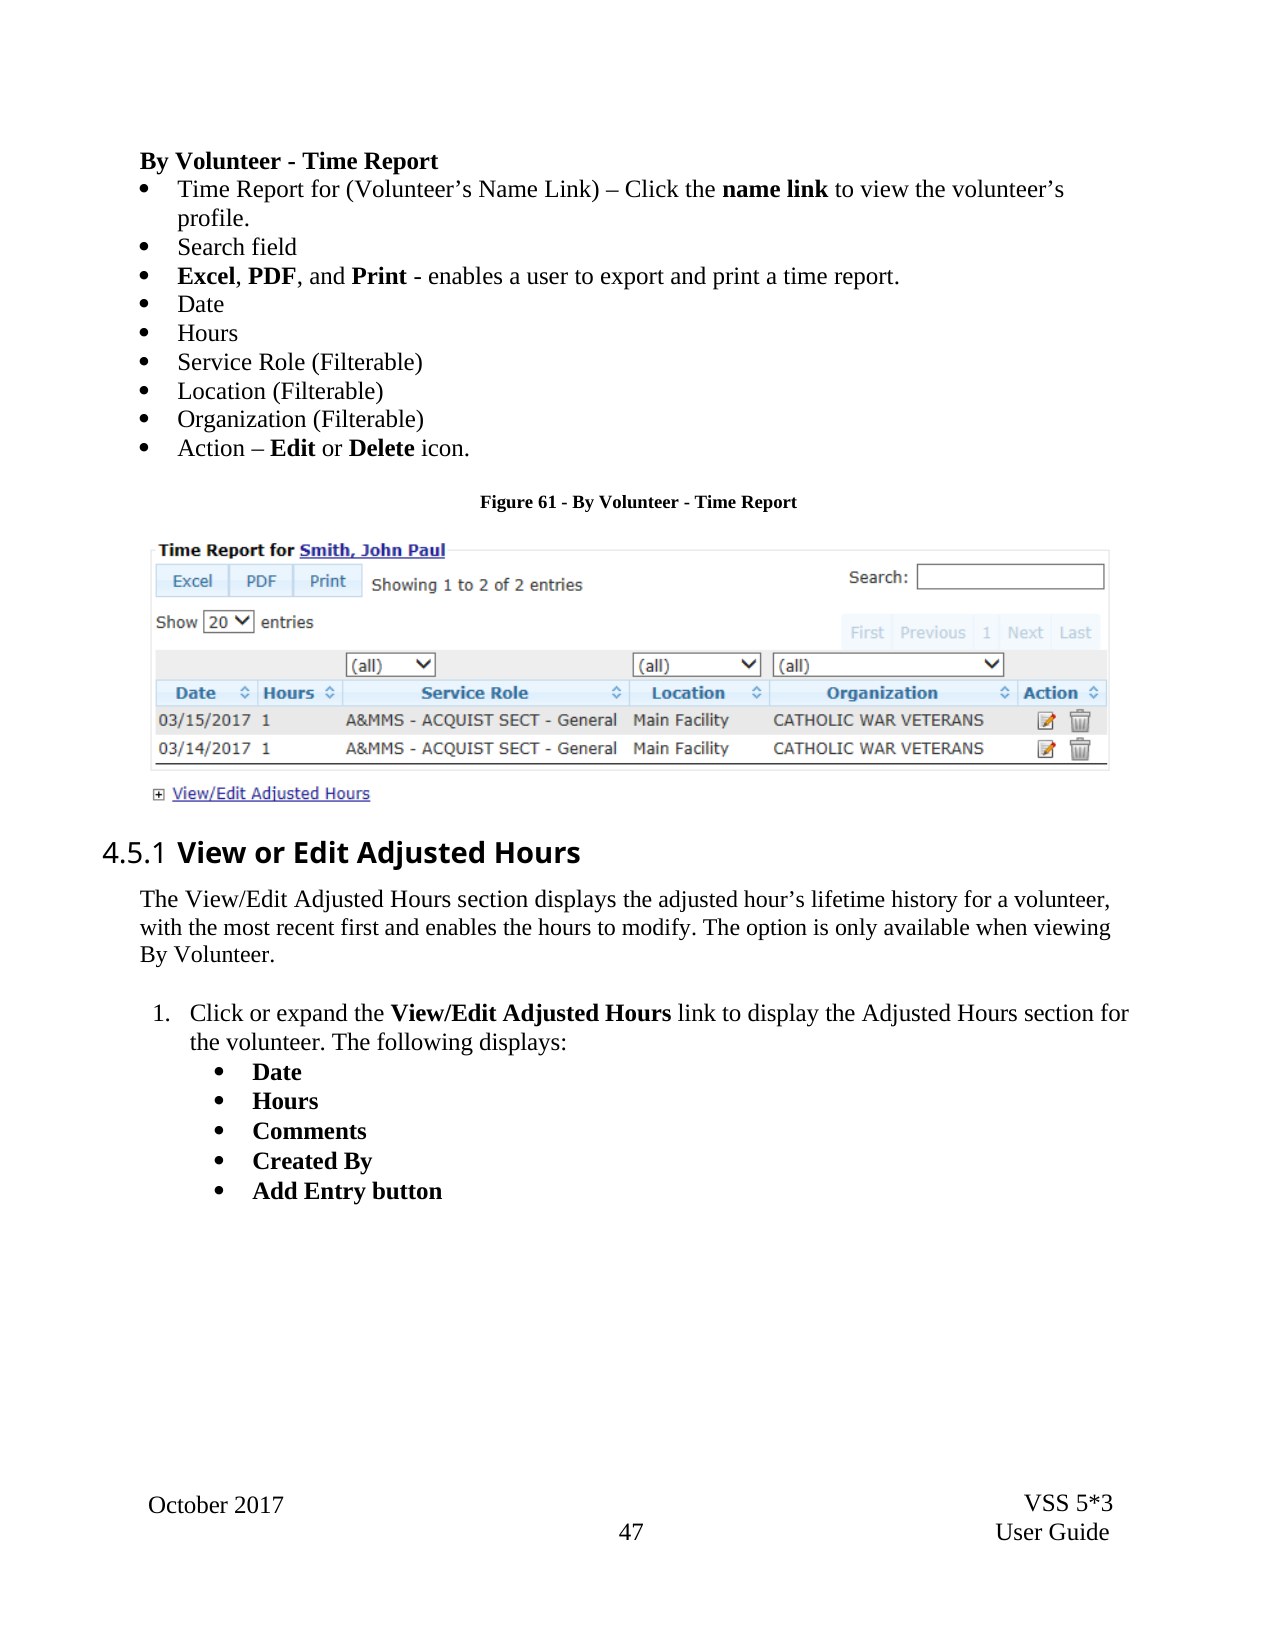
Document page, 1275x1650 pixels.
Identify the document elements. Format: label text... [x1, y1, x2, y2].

list Action – Edit or Delete icon. [139, 433, 1137, 462]
list Date [139, 289, 1137, 318]
list Time Report for (Volunteer’s Name Link) – Click the name link to view the volunteer’s profile. [139, 174, 1137, 232]
list Created By [214, 1146, 1137, 1175]
list Date [214, 1057, 1137, 1085]
text Figure 61 - By Volunteer - Time Report [139, 491, 1137, 512]
list Hours [139, 318, 1137, 347]
text By Volunteer - Time Report [139, 146, 1137, 174]
list Add Entry button [214, 1176, 1137, 1205]
list Click or expand the View/Edit Adjusted Hours link to display the Adjusted Hours section for the volunteer. The following displays: [152, 998, 1137, 1055]
list Hours [214, 1086, 1137, 1115]
list Organization (Filterable) [139, 404, 1137, 433]
list Service Role (Filterable) [139, 347, 1137, 376]
list Search field [139, 232, 1137, 261]
list Location (Filterable) [139, 376, 1137, 404]
picture [148, 533, 1124, 807]
list Comments [214, 1116, 1137, 1145]
subtitle View or Edit Adjusted Hours [102, 832, 1137, 872]
list Excel, PDF, and Print - enables a user to export and print a time report. [139, 261, 1137, 289]
text The View/Edit Adjusted Hours section displays the adjusted hour’s lifetime history for a volunteer, with the most recent first and enables the hours to modify. The option is only available when viewing By Volunteer. [139, 884, 1137, 968]
